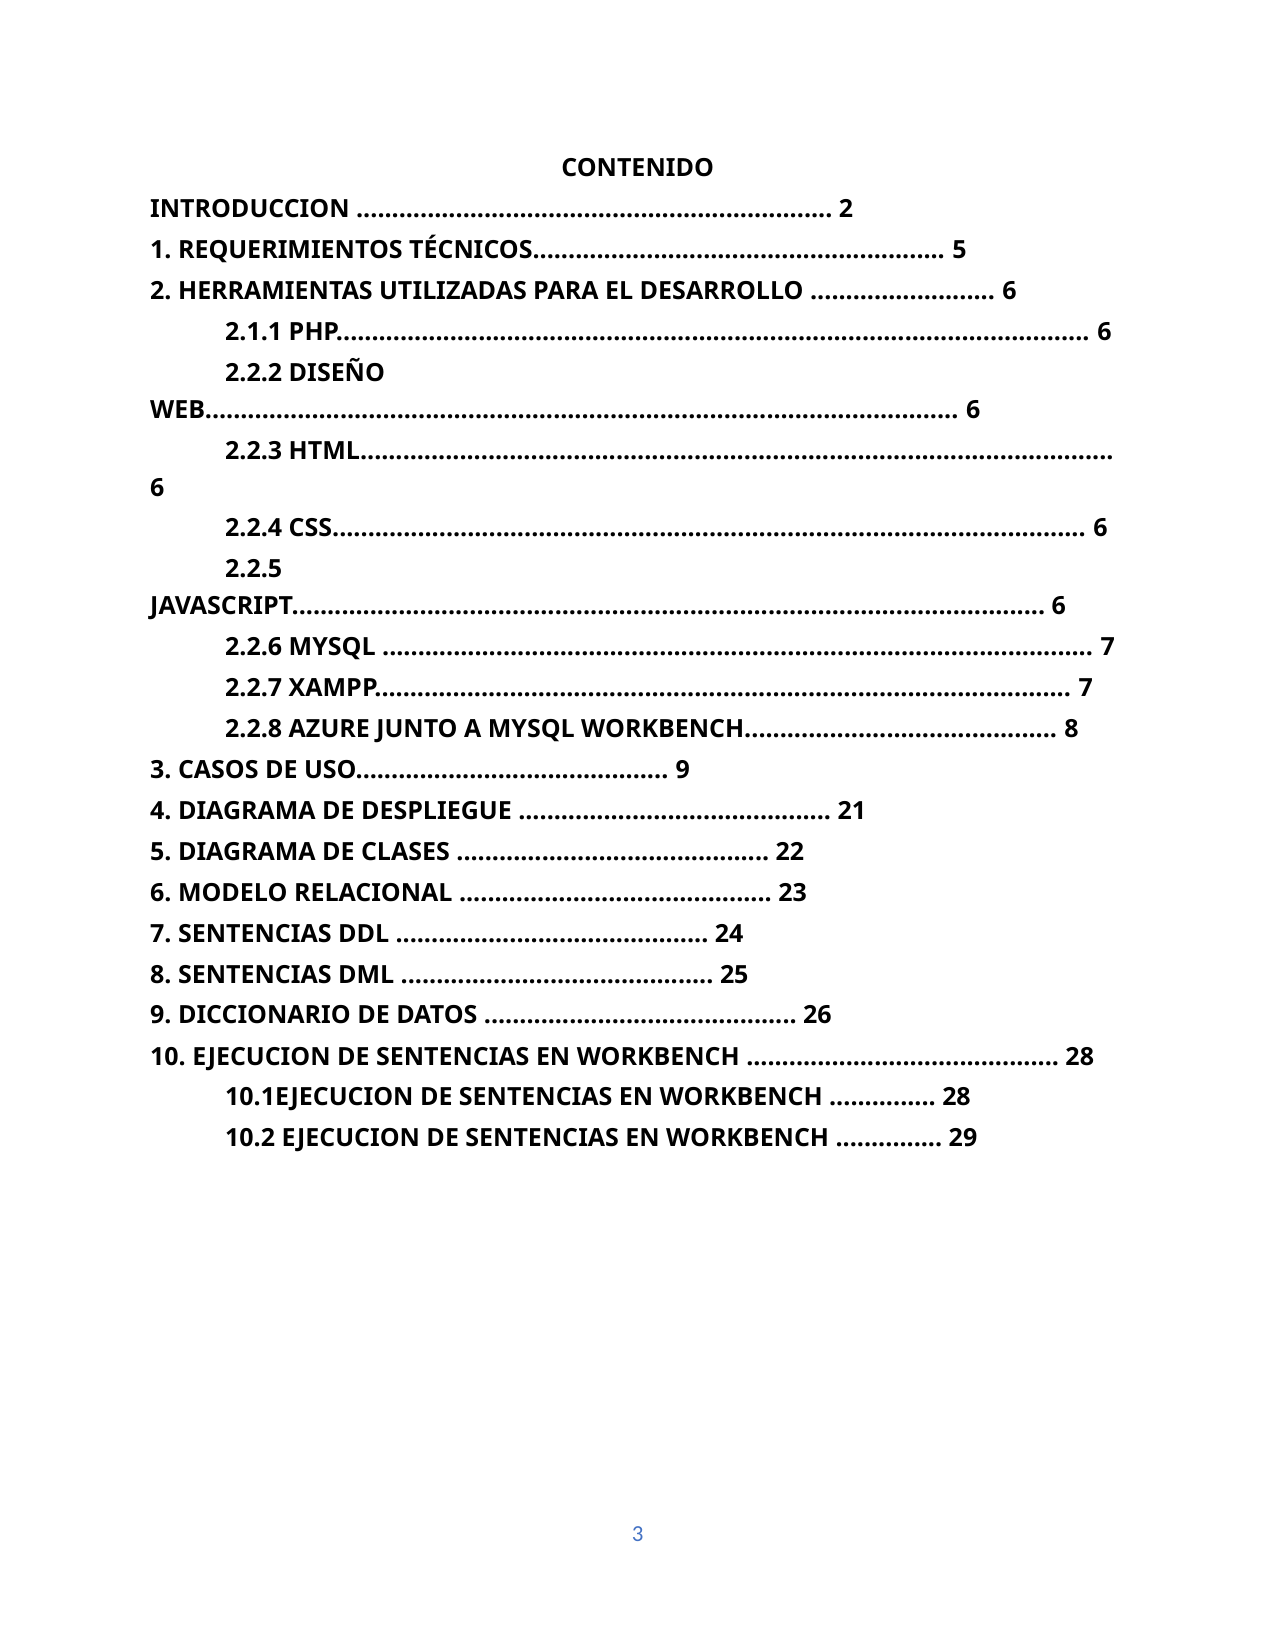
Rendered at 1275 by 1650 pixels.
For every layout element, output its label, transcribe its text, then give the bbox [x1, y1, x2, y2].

subtitle 2.1.1 PHP.......................................................................................................... 6 [150, 314, 1125, 348]
subtitle 9. DICCIONARIO DE DATOS ............................................ 26 [150, 997, 1125, 1031]
subtitle 2.2.3 HTML.......................................................................................................... 6 [150, 432, 1125, 503]
subtitle 10.1EJECUCION DE SENTENCIAS EN WORKBENCH ............... 28 [150, 1079, 1125, 1113]
subtitle CONTENIDO [150, 150, 1125, 184]
subtitle 7. SENTENCIAS DDL ............................................ 24 [150, 915, 1125, 949]
subtitle 2. HERRAMIENTAS UTILIZADAS PARA EL DESARROLLO .......................... 6 [150, 273, 1125, 307]
subtitle 5. DIAGRAMA DE CLASES ............................................ 22 [150, 833, 1125, 867]
subtitle INTRODUCCION ................................................................... 2 [150, 191, 1125, 225]
subtitle 10.2 EJECUCION DE SENTENCIAS EN WORKBENCH ............... 29 [150, 1120, 1125, 1154]
subtitle 10. EJECUCION DE SENTENCIAS EN WORKBENCH ............................................ 28 [150, 1038, 1125, 1072]
subtitle 2.2.6 MYSQL .................................................................................................... 7 [150, 629, 1125, 663]
subtitle 6. MODELO RELACIONAL ............................................ 23 [150, 874, 1125, 908]
subtitle 2.2.8 AZURE JUNTO A MYSQL WORKBENCH............................................ 8 [150, 711, 1125, 745]
subtitle 2.2.4 CSS.......................................................................................................... 6 [150, 510, 1125, 544]
subtitle 2.2.7 XAMPP.................................................................................................. 7 [150, 670, 1125, 704]
subtitle 1. REQUERIMIENTOS TÉCNICOS.......................................................... 5 [150, 232, 1125, 266]
subtitle 2.2.5 JAVASCRIPT.......................................................................................................... 6 [150, 551, 1125, 622]
subtitle 8. SENTENCIAS DML ............................................ 25 [150, 956, 1125, 990]
subtitle 2.2.2 DISEÑO WEB.......................................................................................................... 6 [150, 355, 1125, 426]
subtitle 3. CASOS DE USO............................................ 9 [150, 752, 1125, 786]
subtitle 4. DIAGRAMA DE DESPLIEGUE ............................................ 21 [150, 792, 1125, 827]
